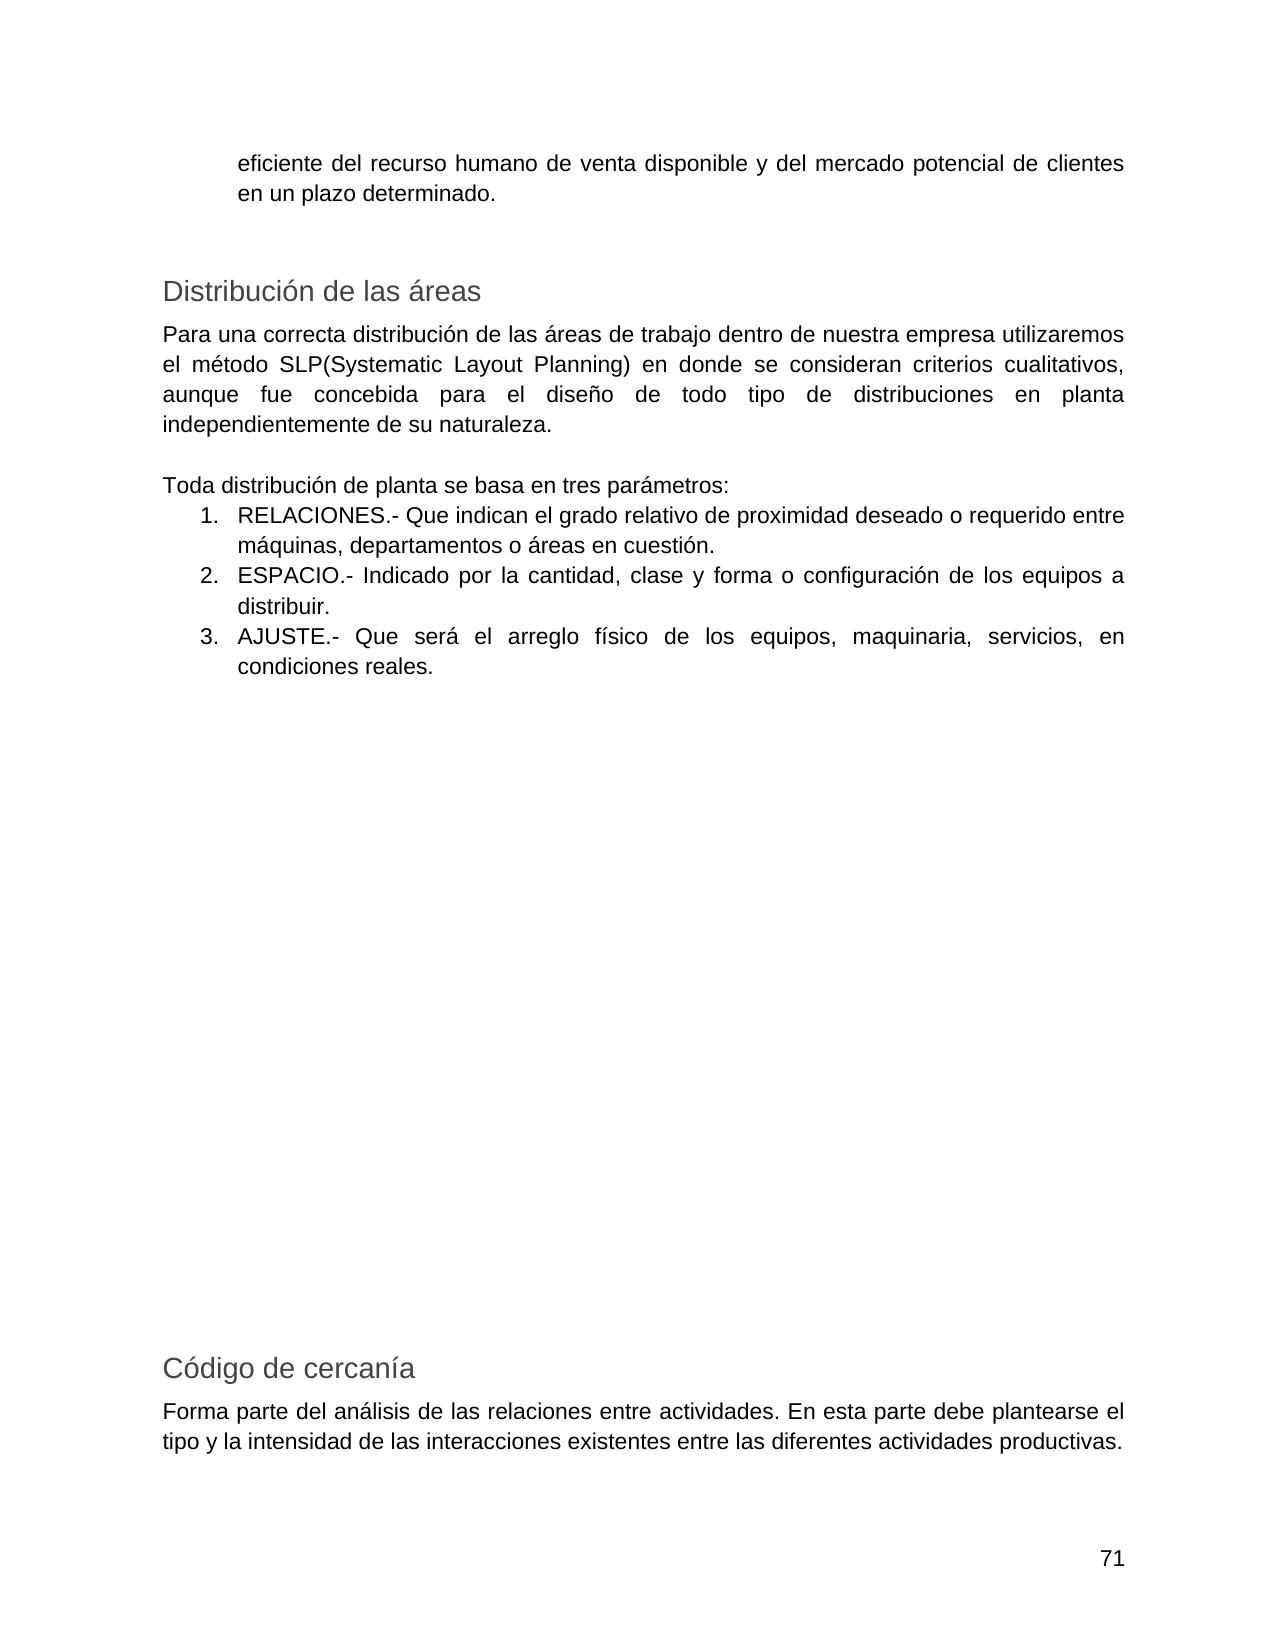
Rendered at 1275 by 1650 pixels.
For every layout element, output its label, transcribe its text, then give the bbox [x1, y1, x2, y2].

text Toda distribución de planta se basa en tres parámetros: [162, 472, 1125, 498]
subtitle Código de cercanía [162, 1351, 1125, 1384]
list RELACIONES.- Que indican el grado relativo de proximidad deseado o requerido entre máquinas, departamentos o áreas en cuestión. [200, 502, 1125, 559]
list AJUSTE.- Que será el arreglo físico de los equipos, maquinaria, servicios, en condiciones reales. [200, 623, 1125, 679]
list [200, 150, 1125, 207]
text Para una correcta distribución de las áreas de trabajo dentro de nuestra empresa utilizaremos el método SLP(Systematic Layout Planning) en donde se consideran criterios cualitativos, aunque fue concebida para el diseño de todo tipo de distribuciones en planta independientemente de su naturaleza. [162, 321, 1125, 438]
subtitle Distribución de las áreas [162, 274, 1125, 307]
list ESPACIO.- Indicado por la cantidad, clase y forma o configuración de los equipos a distribuir. [200, 562, 1125, 619]
text Forma parte del análisis de las relaciones entre actividades. En esta parte debe plantearse el tipo y la intensidad de las interacciones existentes entre las diferentes actividades productivas. [162, 1398, 1125, 1454]
